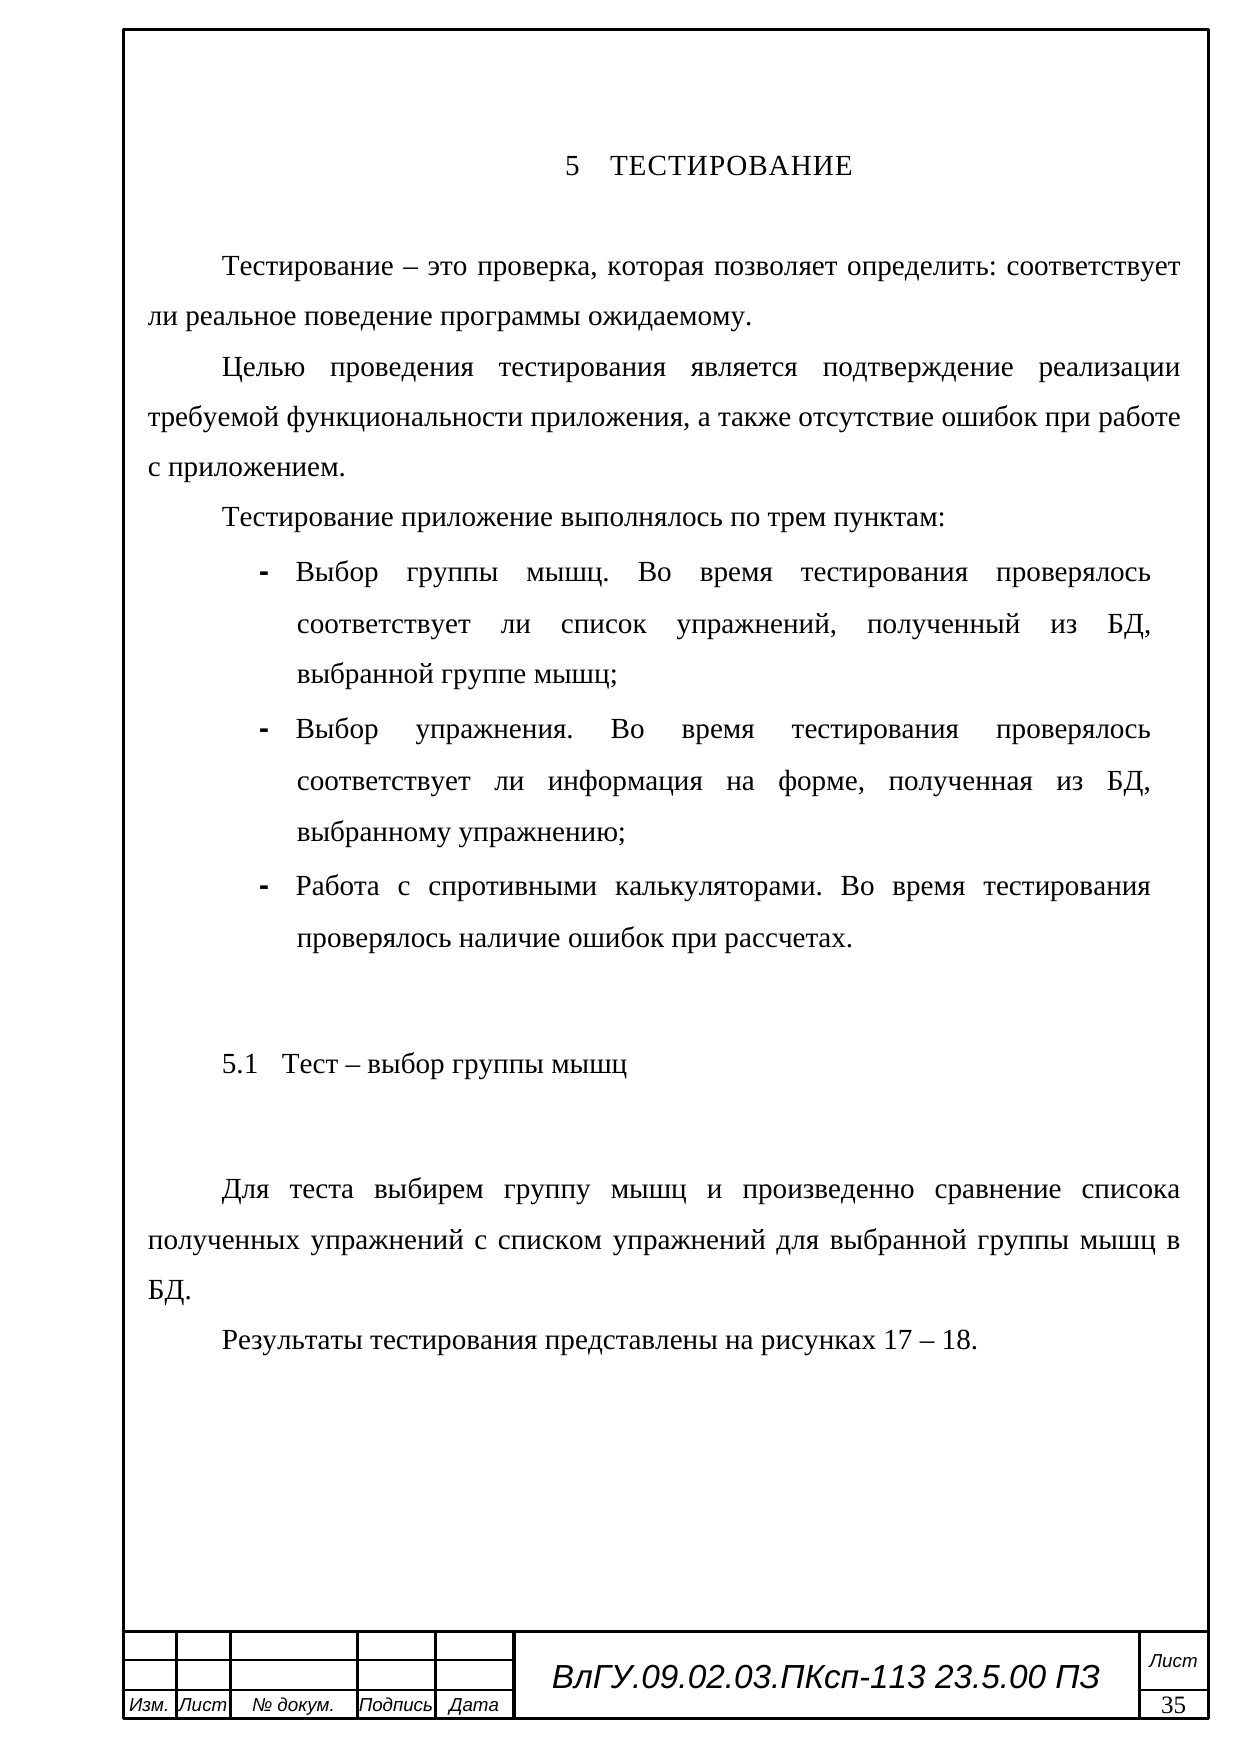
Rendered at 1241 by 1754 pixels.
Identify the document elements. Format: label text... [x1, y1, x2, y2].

text Целью проведения тестирования является подтверждение реализации требуемой функциональности приложения, а также отсутствие ошибок при работе с приложением. [148, 349, 1181, 483]
subtitle Тест – выбор группы мышц [222, 1046, 1181, 1080]
subtitle ТЕСТИРОВАНИЕ [236, 148, 1181, 181]
text Для теста выбирем группу мышц и произведенно сравнение списока полученных упражнений с списком упражнений для выбранной группы мышц в БД. [148, 1171, 1181, 1306]
list Выбор упражнения. Во время тестирования проверялось соответствует ли информация на форме, полученная из БД, выбранному упражнению; [259, 707, 1152, 847]
text Тестирование приложение выполнялось по трем пунктам: [148, 499, 1181, 533]
text Тестирование – это проверка, которая позволяет определить: соответствует ли реальное поведение программы ожидаемому. [148, 248, 1181, 332]
list Выбор группы мышц. Во время тестирования проверялось соответствует ли список упражнений, полученный из БД, выбранной группе мышц; [259, 550, 1152, 690]
list Работа с спротивными калькуляторами. Во время тестирования проверялось наличие ошибок при рассчетах. [259, 864, 1152, 954]
text Результаты тестирования представлены на рисунках 17 – 18. [148, 1322, 1181, 1356]
